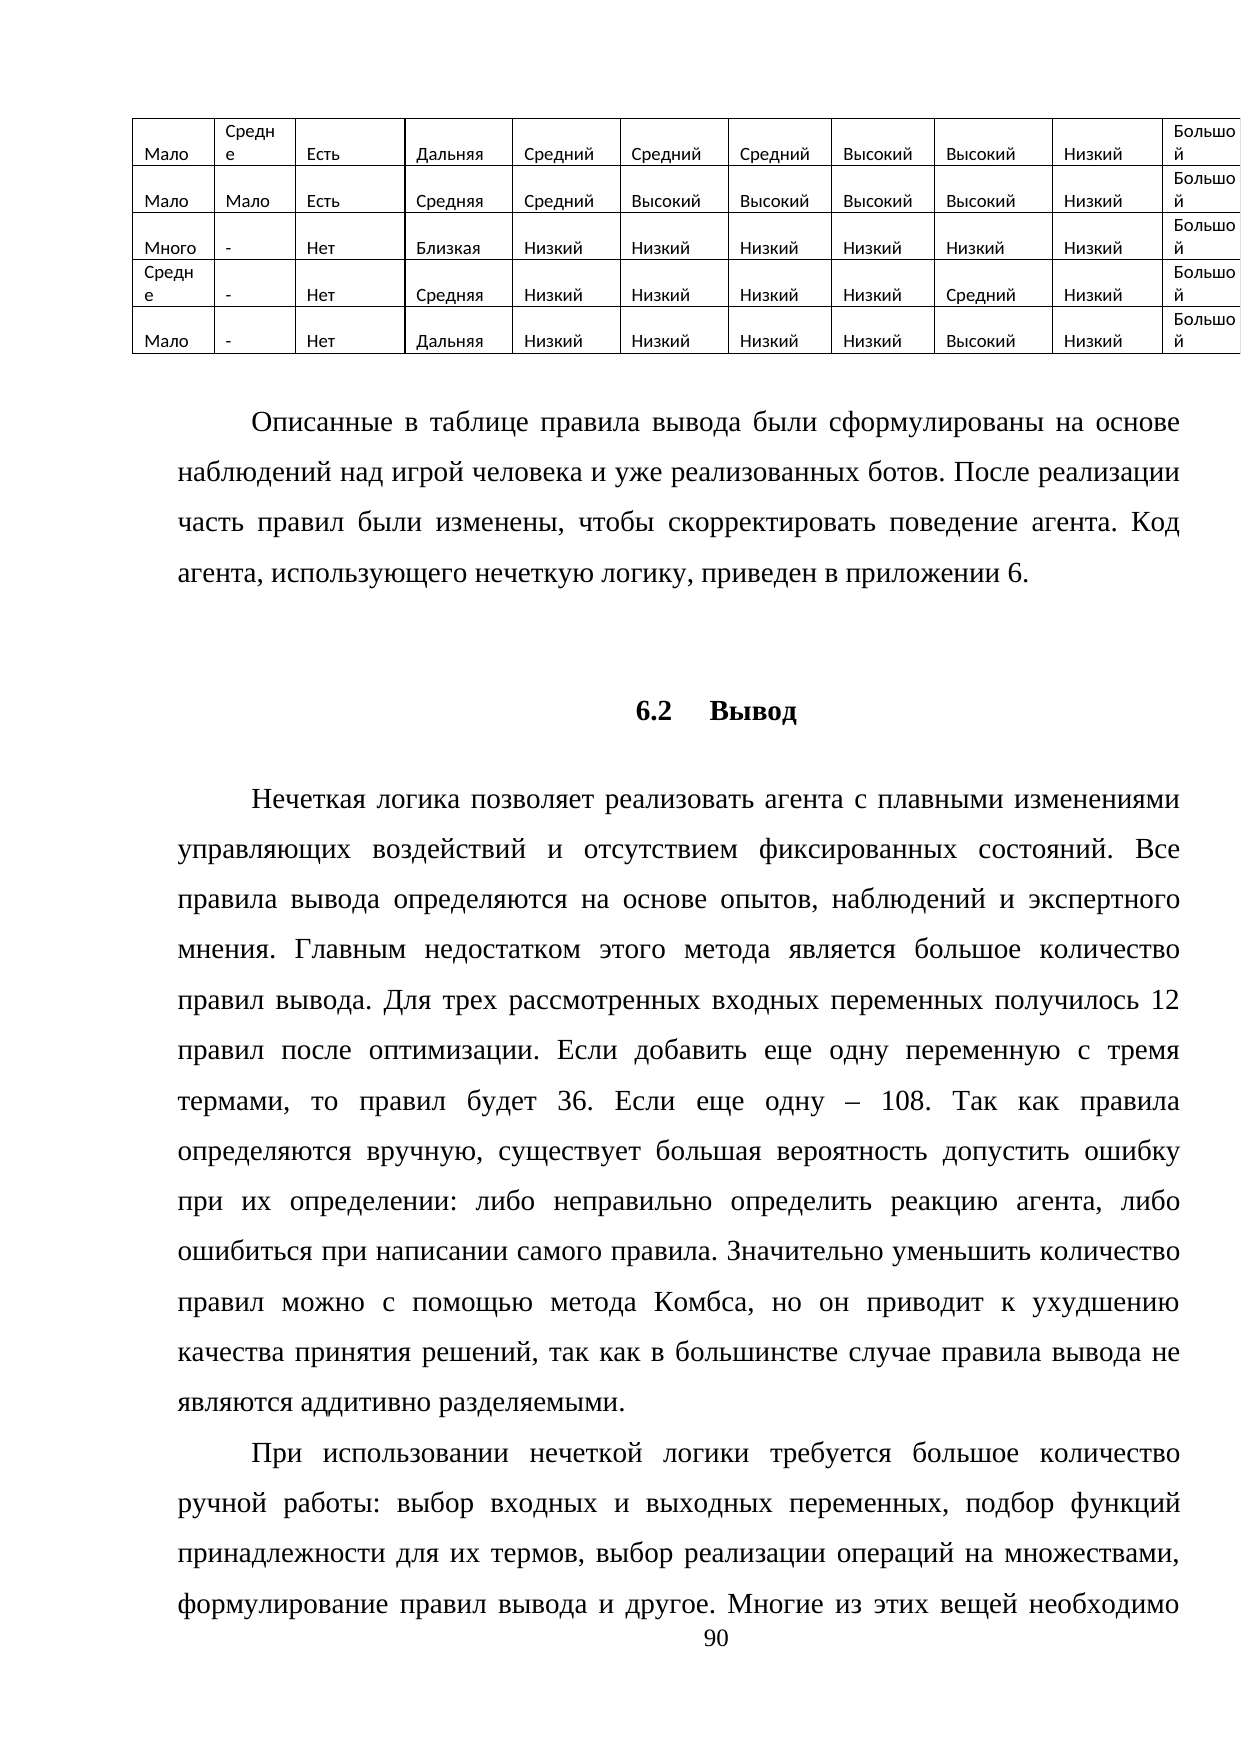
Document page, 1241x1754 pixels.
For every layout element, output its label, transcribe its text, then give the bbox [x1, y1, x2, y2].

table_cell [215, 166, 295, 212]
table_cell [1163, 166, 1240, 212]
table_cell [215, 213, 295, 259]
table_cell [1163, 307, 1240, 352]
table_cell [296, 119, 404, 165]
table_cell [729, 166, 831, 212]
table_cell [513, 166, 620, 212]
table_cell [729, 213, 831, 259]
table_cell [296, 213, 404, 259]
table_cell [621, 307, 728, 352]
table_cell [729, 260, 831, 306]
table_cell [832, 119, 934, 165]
text Нечеткая логика позволяет реализовать агента с плавными изменениями управляющих воздействий и отсутствием фиксированных состояний. Все правила вывода определяются на основе опытов, наблюдений и экспертного мнения. Главным недостатком этого метода является большое количество правил вывода. Для трех рассмотренных входных переменных получилось 12 правил после оптимизации. Если добавить еще одну переменную с тремя термами, то правил будет 36. Если еще одну – 108. Так как правила определяются вручную, существует большая вероятность допустить ошибку при их определении: либо неправильно определить реакцию агента, либо ошибиться при написании самого правила. Значительно уменьшить количество правил можно с помощью метода Комбса, но он приводит к ухудшению качества принятия решений, так как в большинстве случае правила вывода не являются аддитивно разделяемыми. [177, 781, 1181, 1418]
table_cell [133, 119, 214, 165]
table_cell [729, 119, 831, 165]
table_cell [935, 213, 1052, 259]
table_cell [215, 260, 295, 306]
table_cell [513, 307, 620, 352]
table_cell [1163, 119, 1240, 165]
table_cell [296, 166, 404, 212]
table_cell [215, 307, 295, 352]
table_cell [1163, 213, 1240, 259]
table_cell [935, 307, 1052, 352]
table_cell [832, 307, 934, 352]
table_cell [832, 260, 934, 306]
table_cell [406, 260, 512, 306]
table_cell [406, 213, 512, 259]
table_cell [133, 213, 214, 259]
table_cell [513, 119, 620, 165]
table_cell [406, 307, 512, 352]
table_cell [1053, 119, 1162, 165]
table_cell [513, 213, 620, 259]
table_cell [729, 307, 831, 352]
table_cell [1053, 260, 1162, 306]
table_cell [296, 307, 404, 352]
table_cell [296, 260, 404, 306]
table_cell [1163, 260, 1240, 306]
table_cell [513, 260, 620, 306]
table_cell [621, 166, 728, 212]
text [177, 1435, 1181, 1619]
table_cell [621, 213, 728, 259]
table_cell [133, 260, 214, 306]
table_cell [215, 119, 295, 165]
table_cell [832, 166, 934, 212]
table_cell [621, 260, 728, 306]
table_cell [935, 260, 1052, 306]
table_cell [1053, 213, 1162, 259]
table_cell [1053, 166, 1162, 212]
subtitle Вывод [177, 693, 1181, 726]
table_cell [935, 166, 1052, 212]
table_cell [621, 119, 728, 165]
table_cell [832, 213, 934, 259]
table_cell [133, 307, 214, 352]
text Описанные в таблице правила вывода были сформулированы на основе наблюдений над игрой человека и уже реализованных ботов. После реализации часть правил были изменены, чтобы скорректировать поведение агента. Код агента, использующего нечеткую логику, приведен в приложении 6. [177, 404, 1181, 588]
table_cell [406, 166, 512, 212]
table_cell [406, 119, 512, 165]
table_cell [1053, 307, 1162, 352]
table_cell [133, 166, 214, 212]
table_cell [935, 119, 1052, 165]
